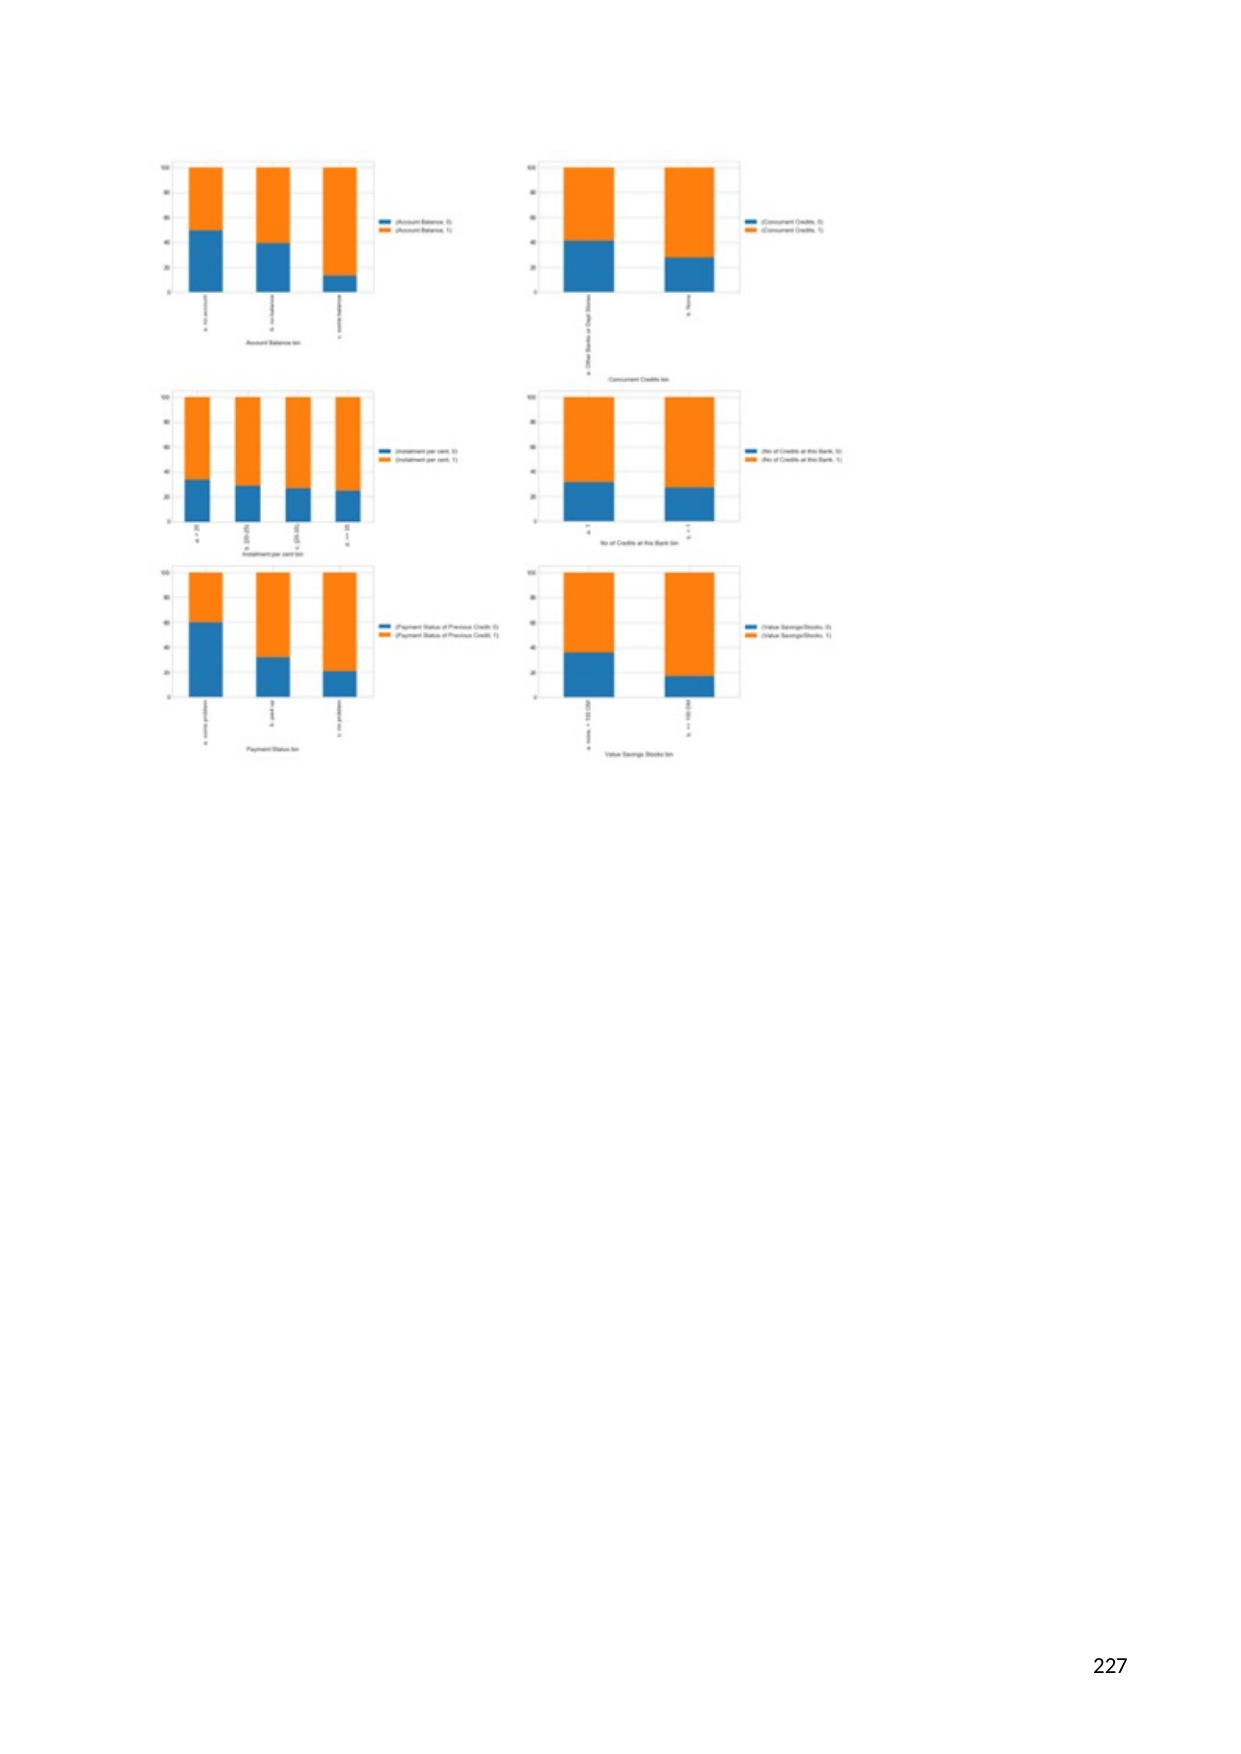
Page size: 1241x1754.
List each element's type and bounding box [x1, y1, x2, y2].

picture [150, 150, 855, 772]
